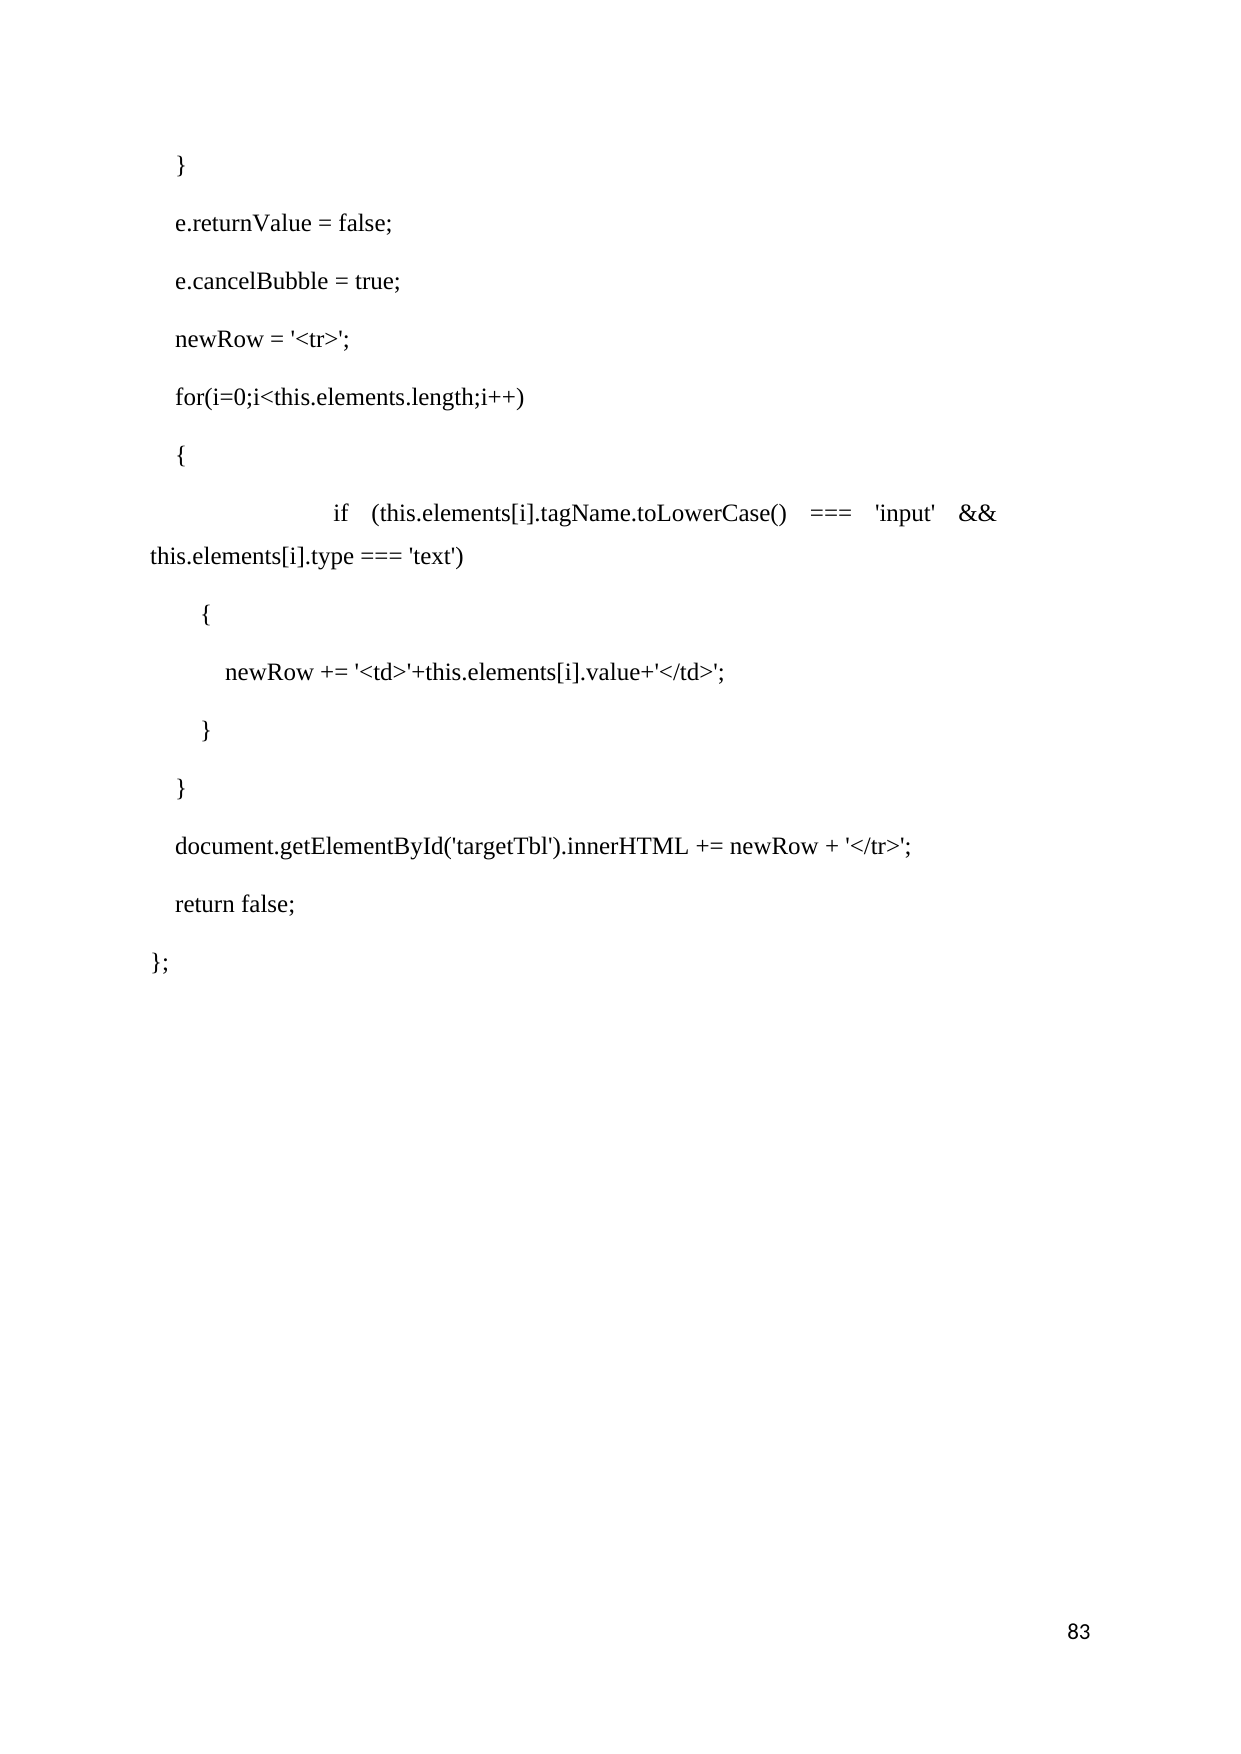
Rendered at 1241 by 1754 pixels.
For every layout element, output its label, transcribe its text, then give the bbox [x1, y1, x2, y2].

text }; [150, 947, 998, 976]
text } [150, 715, 998, 744]
text } [150, 773, 998, 802]
text if (this.elements[i].tagName.toLowerCase() === 'input' && this.elements[i].type === 'text') [150, 498, 998, 570]
text } [150, 150, 998, 179]
text e.returnValue = false; [150, 208, 998, 237]
text { [150, 599, 998, 628]
text { [150, 440, 998, 469]
text for(i=0;i<this.elements.length;i++) [150, 382, 998, 411]
text document.getElementById('targetTbl').innerHTML += newRow + '</tr>'; [150, 831, 998, 860]
text newRow = '<tr>'; [150, 324, 998, 353]
text newRow += '<td>'+this.elements[i].value+'</td>'; [150, 657, 998, 686]
text e.cancelBubble = true; [150, 266, 998, 295]
text return false; [150, 889, 998, 918]
